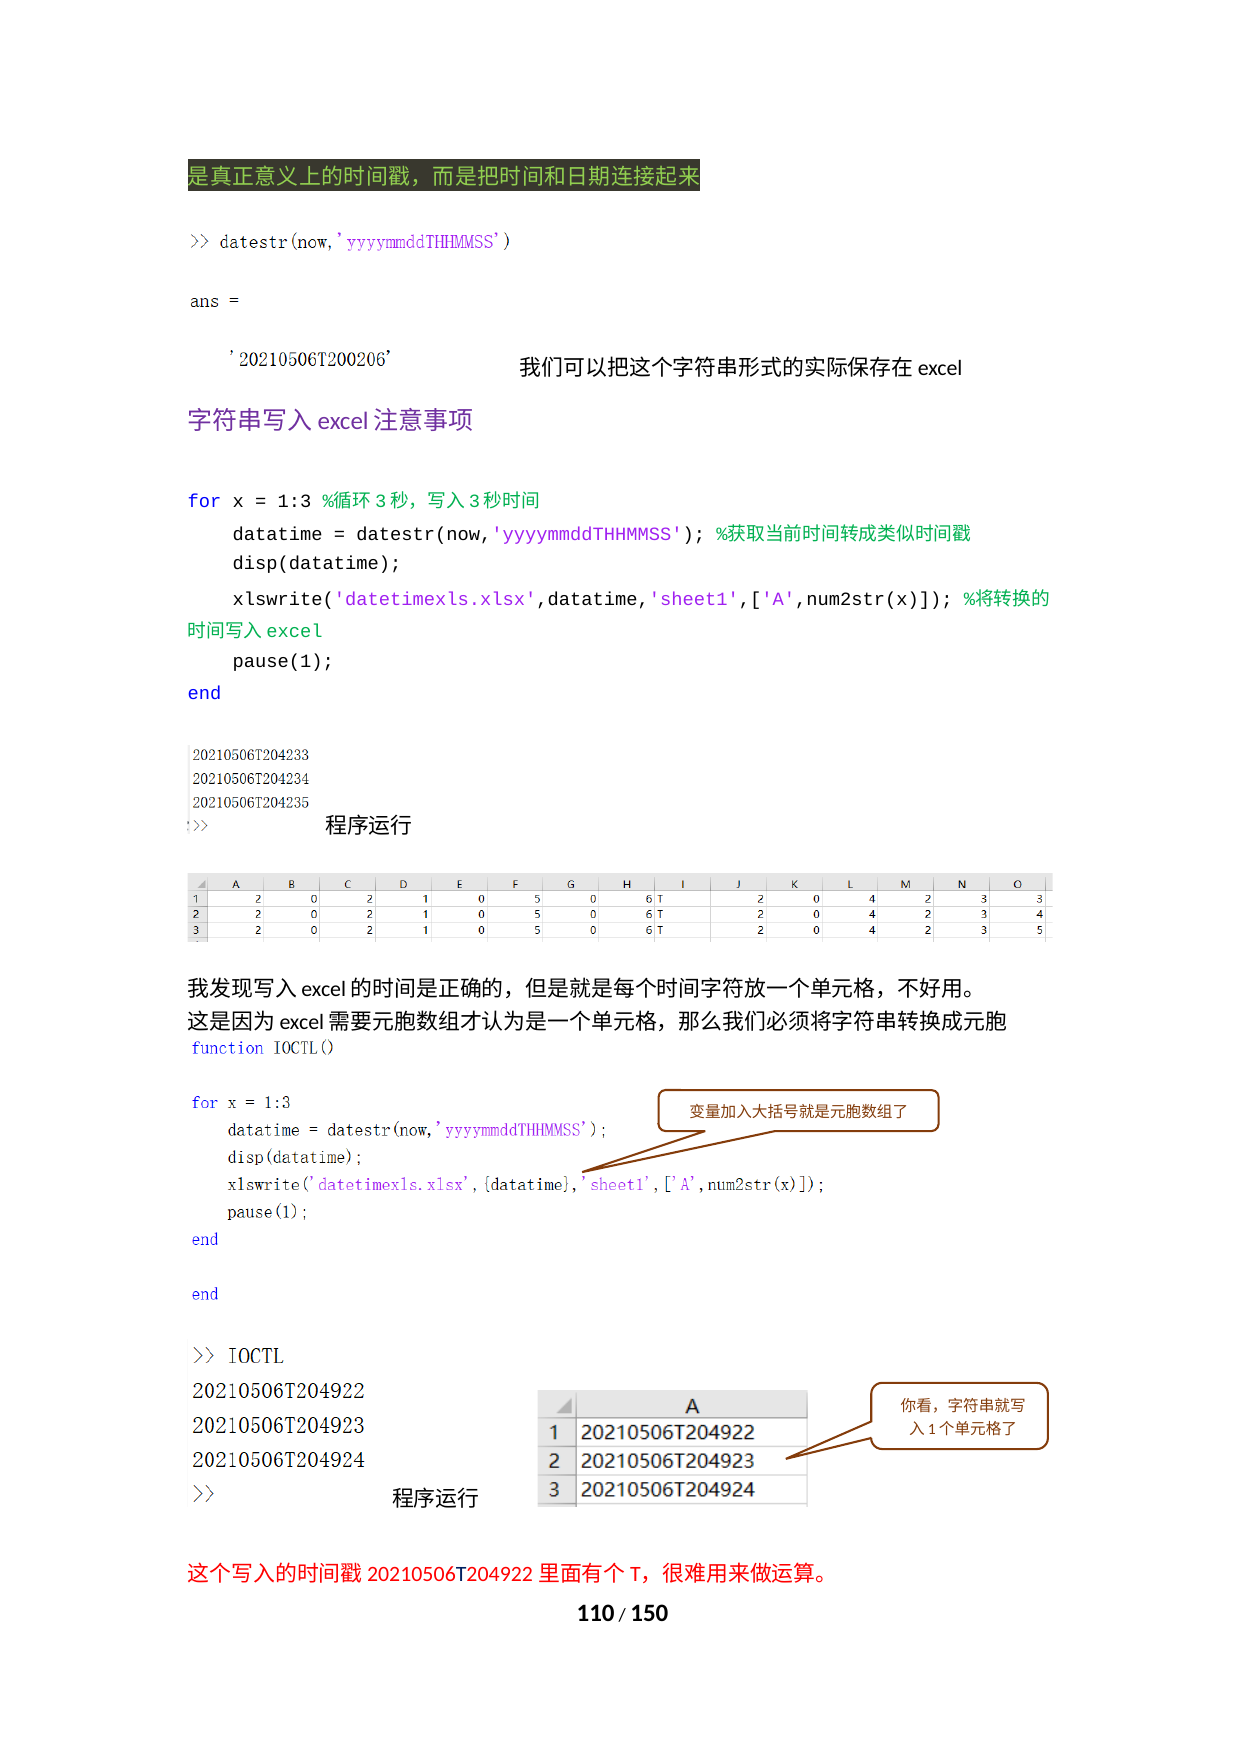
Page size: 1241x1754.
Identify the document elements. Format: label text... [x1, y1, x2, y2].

text pause(1); [187, 646, 1053, 678]
picture [187, 745, 325, 834]
picture [616, 1092, 832, 1163]
text 程序运行 [187, 743, 1053, 841]
text Datestr指定格式为'yyyymmddTHHMMSS' 就是要求把时间做出时间戳的样子，只是不是真正意义上的时间戳，而是把时间和日期连接起来 [187, 158, 1053, 191]
picture [187, 228, 520, 375]
text end [187, 678, 1053, 711]
text 字符串写入excel注意事项 [187, 386, 1053, 451]
picture [537, 1390, 808, 1507]
text 这是因为excel需要元胞数组才认为是一个单元格，那么我们必须将字符串转换成元胞 [187, 1003, 1053, 1036]
text xlswrite('datetimexls.xlsx',datatime,'sheet1',['A',num2str(x)]); %将转换的时间写入excel [187, 581, 1053, 646]
text for x = 1:3 %循环3秒，写入3秒时间 [187, 483, 1053, 516]
text disp(datatime); [187, 548, 1053, 581]
picture [187, 873, 1053, 942]
picture [187, 1339, 392, 1507]
text 这个写入的时间戳20210506T204922 里面有个T，很难用来做运算。 [187, 1556, 1053, 1588]
picture [187, 1036, 832, 1303]
text 我发现写入excel的时间是正确的，但是就是每个时间字符放一个单元格，不好用。 [187, 971, 1053, 1003]
text datatime = datestr(now,'yyyymmddTHHMMSS'); %获取当前时间转成类似时间戳 [187, 516, 1053, 548]
